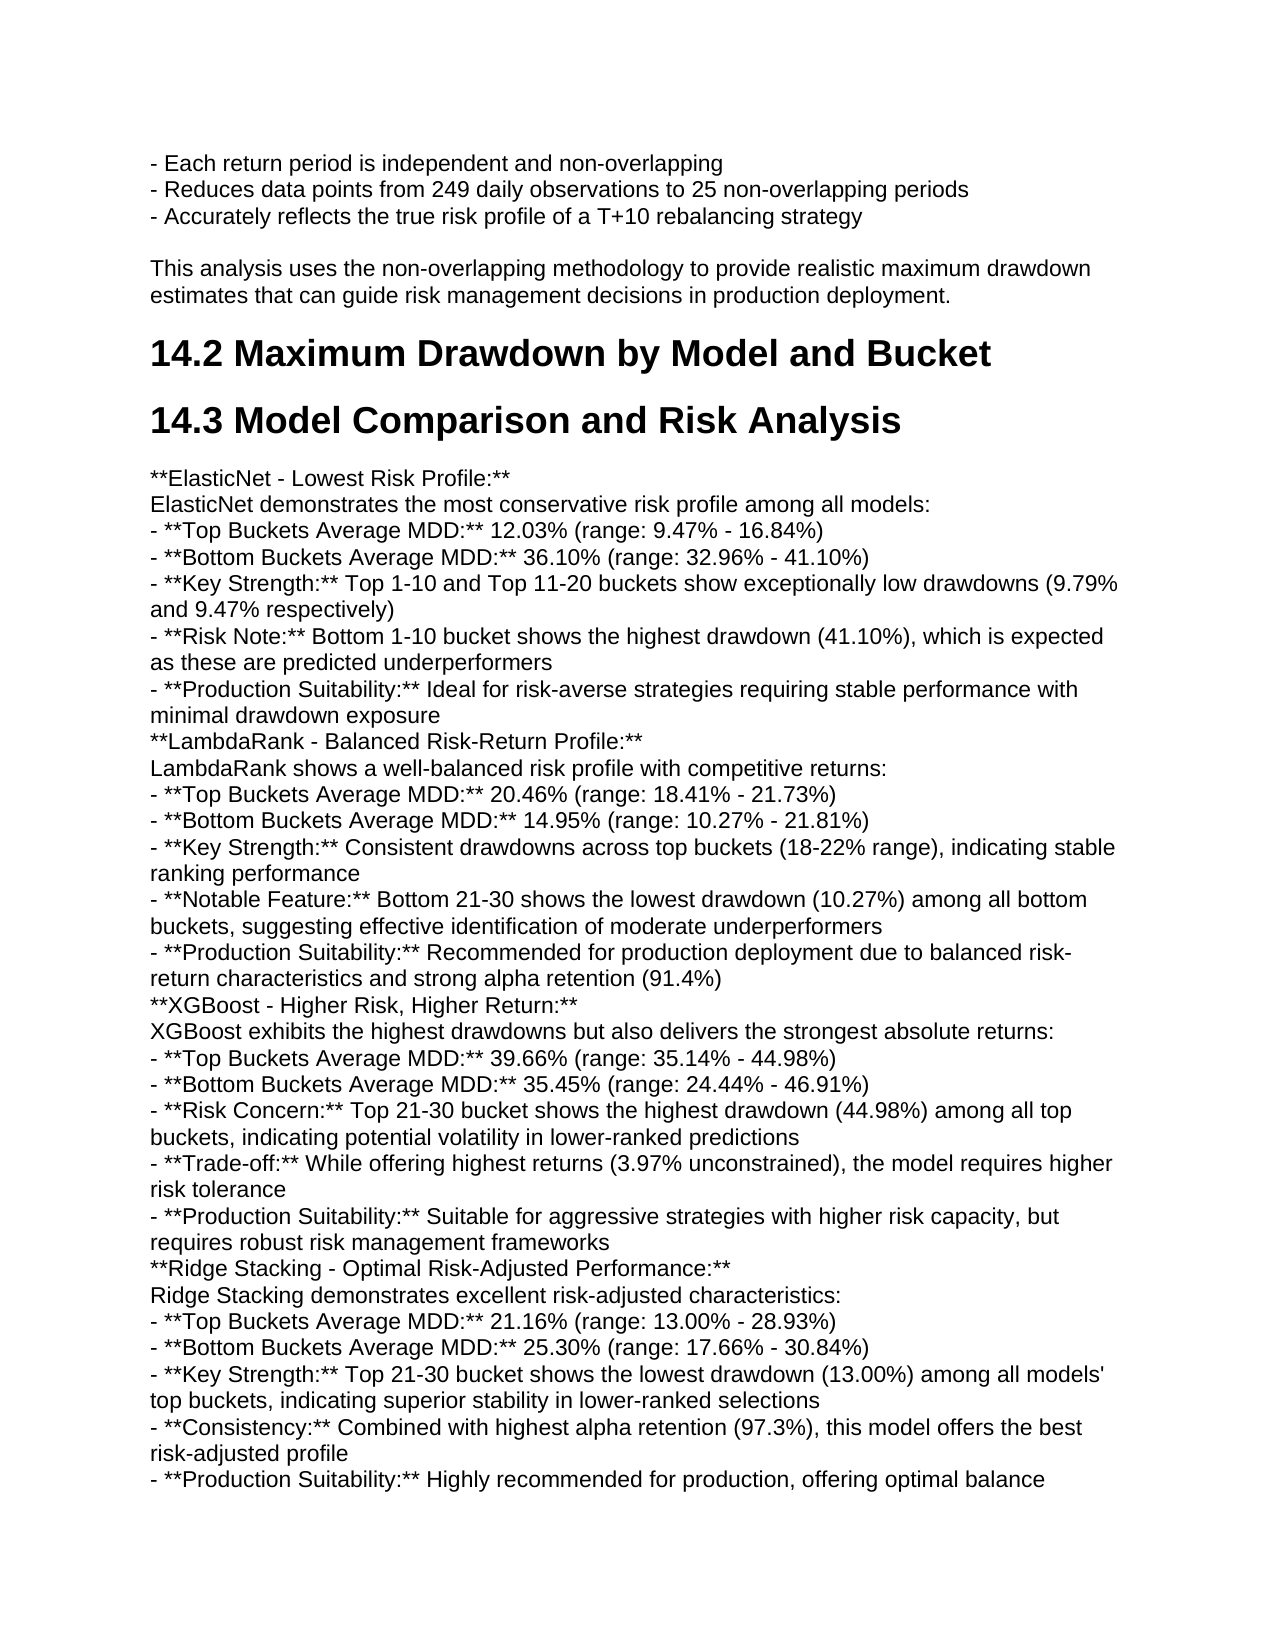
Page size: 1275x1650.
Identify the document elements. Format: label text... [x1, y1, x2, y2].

text **LambdaRank - Balanced Risk-Return Profile:** LambdaRank shows a well-balanced risk profile with competitive returns: - **Top Buckets Average MDD:** 20.46% (range: 18.41% - 21.73%) - **Bottom Buckets Average MDD:** 14.95% (range: 10.27% - 21.81%) - **Key Strength:** Consistent drawdowns across top buckets (18-22% range), indicating stable ranking performance - **Notable Feature:** Bottom 21-30 shows the lowest drawdown (10.27%) among all bottom buckets, suggesting effective identification of moderate underperformers - **Production Suitability:** Recommended for production deployment due to balanced risk-return characteristics and strong alpha retention (91.4%) [150, 728, 1125, 992]
subtitle 14.3 Model Comparison and Risk Analysis [150, 398, 1125, 441]
subtitle 14.2 Maximum Drawdown by Model and Bucket [150, 332, 1125, 375]
text **XGBoost - Higher Risk, Higher Return:** XGBoost exhibits the highest drawdowns but also delivers the strongest absolute returns: - **Top Buckets Average MDD:** 39.66% (range: 35.14% - 44.98%) - **Bottom Buckets Average MDD:** 35.45% (range: 24.44% - 46.91%) - **Risk Concern:** Top 21-30 bucket shows the highest drawdown (44.98%) among all top buckets, indicating potential volatility in lower-ranked predictions - **Trade-off:** While offering highest returns (3.97% unconstrained), the model requires higher risk tolerance - **Production Suitability:** Suitable for aggressive strategies with higher risk capacity, but requires robust risk management frameworks [150, 992, 1125, 1255]
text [150, 1255, 1125, 1492]
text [150, 150, 1125, 308]
text **ElasticNet - Lowest Risk Profile:** ElasticNet demonstrates the most conservative risk profile among all models: - **Top Buckets Average MDD:** 12.03% (range: 9.47% - 16.84%) - **Bottom Buckets Average MDD:** 36.10% (range: 32.96% - 41.10%) - **Key Strength:** Top 1-10 and Top 11-20 buckets show exceptionally low drawdowns (9.79% and 9.47% respectively) - **Risk Note:** Bottom 1-10 bucket shows the highest drawdown (41.10%), which is expected as these are predicted underperformers - **Production Suitability:** Ideal for risk-averse strategies requiring stable performance with minimal drawdown exposure [150, 465, 1125, 728]
